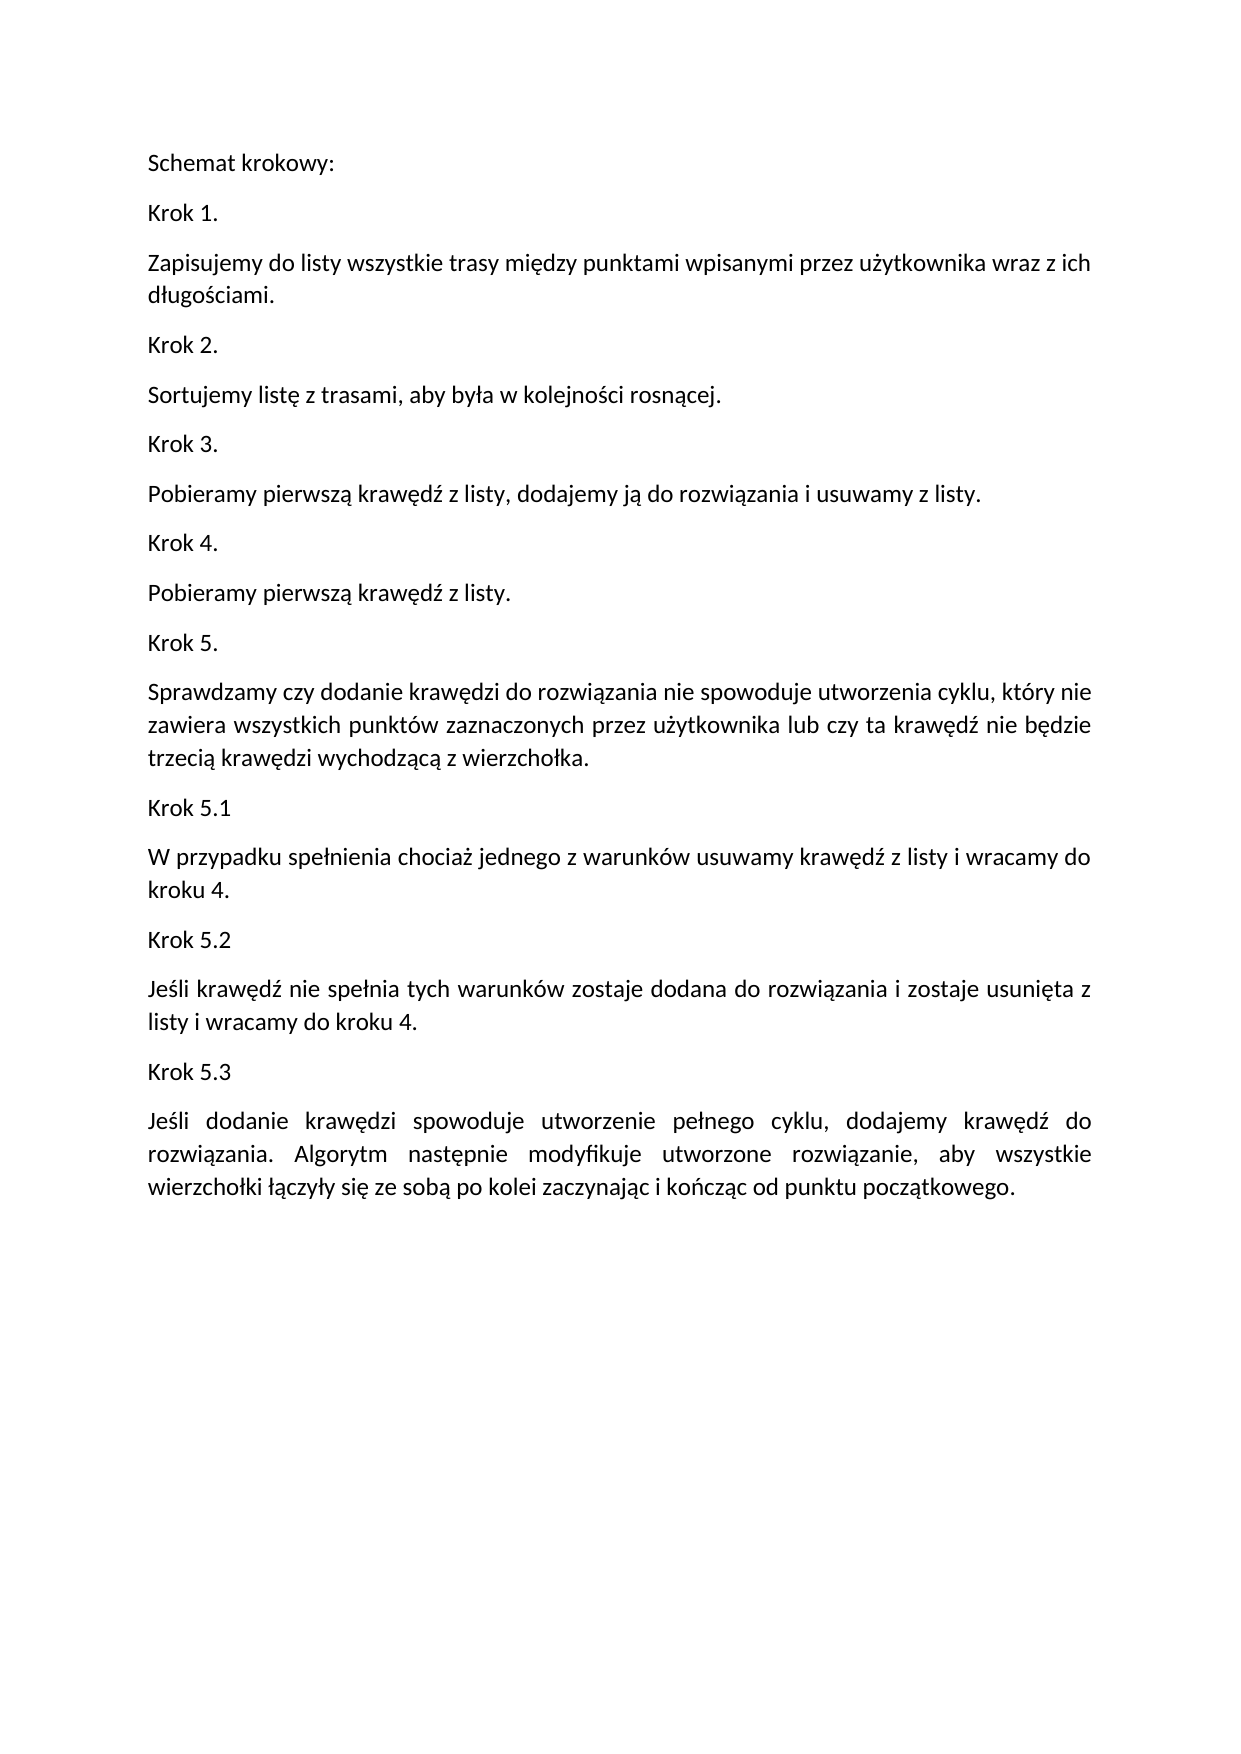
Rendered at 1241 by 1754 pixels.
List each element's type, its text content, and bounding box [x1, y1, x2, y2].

text Sprawdzamy czy dodanie krawędzi do rozwiązania nie spowoduje utworzenia cyklu, który nie zawiera wszystkich punktów zaznaczonych przez użytkownika lub czy ta krawędź nie będzie trzecią krawędzi wychodzącą z wierzchołka. [148, 676, 1093, 773]
text Sortujemy listę z trasami, aby była w kolejności rosnącej. [148, 379, 1093, 409]
text Jeśli krawędź nie spełnia tych warunków zostaje dodana do rozwiązania i zostaje usunięta z listy i wracamy do kroku 4. [148, 973, 1093, 1037]
text Krok 5.2 [148, 924, 1093, 954]
text Krok 2. [148, 329, 1093, 360]
text Zapisujemy do listy wszystkie trasy między punktami wpisanymi przez użytkownika wraz z ich długościami. [148, 247, 1093, 310]
text Krok 5.1 [148, 792, 1093, 822]
text Schemat krokowy: [148, 148, 1093, 178]
text Krok 3. [148, 428, 1093, 459]
text Krok 5. [148, 627, 1093, 657]
text Krok 1. [148, 197, 1093, 228]
text Jeśli dodanie krawędzi spowoduje utworzenie pełnego cyklu, dodajemy krawędź do rozwiązania. Algorytm następnie modyfikuje utworzone rozwiązanie, aby wszystkie wierzchołki łączyły się ze sobą po kolei zaczynając i kończąc od punktu początkowego. [148, 1106, 1093, 1202]
text Pobieramy pierwszą krawędź z listy, dodajemy ją do rozwiązania i usuwamy z listy. [148, 478, 1093, 508]
text Krok 5.3 [148, 1056, 1093, 1086]
text Pobieramy pierwszą krawędź z listy. [148, 577, 1093, 608]
text Krok 4. [148, 528, 1093, 558]
text W przypadku spełnienia chociaż jednego z warunków usuwamy krawędź z listy i wracamy do kroku 4. [148, 841, 1093, 905]
